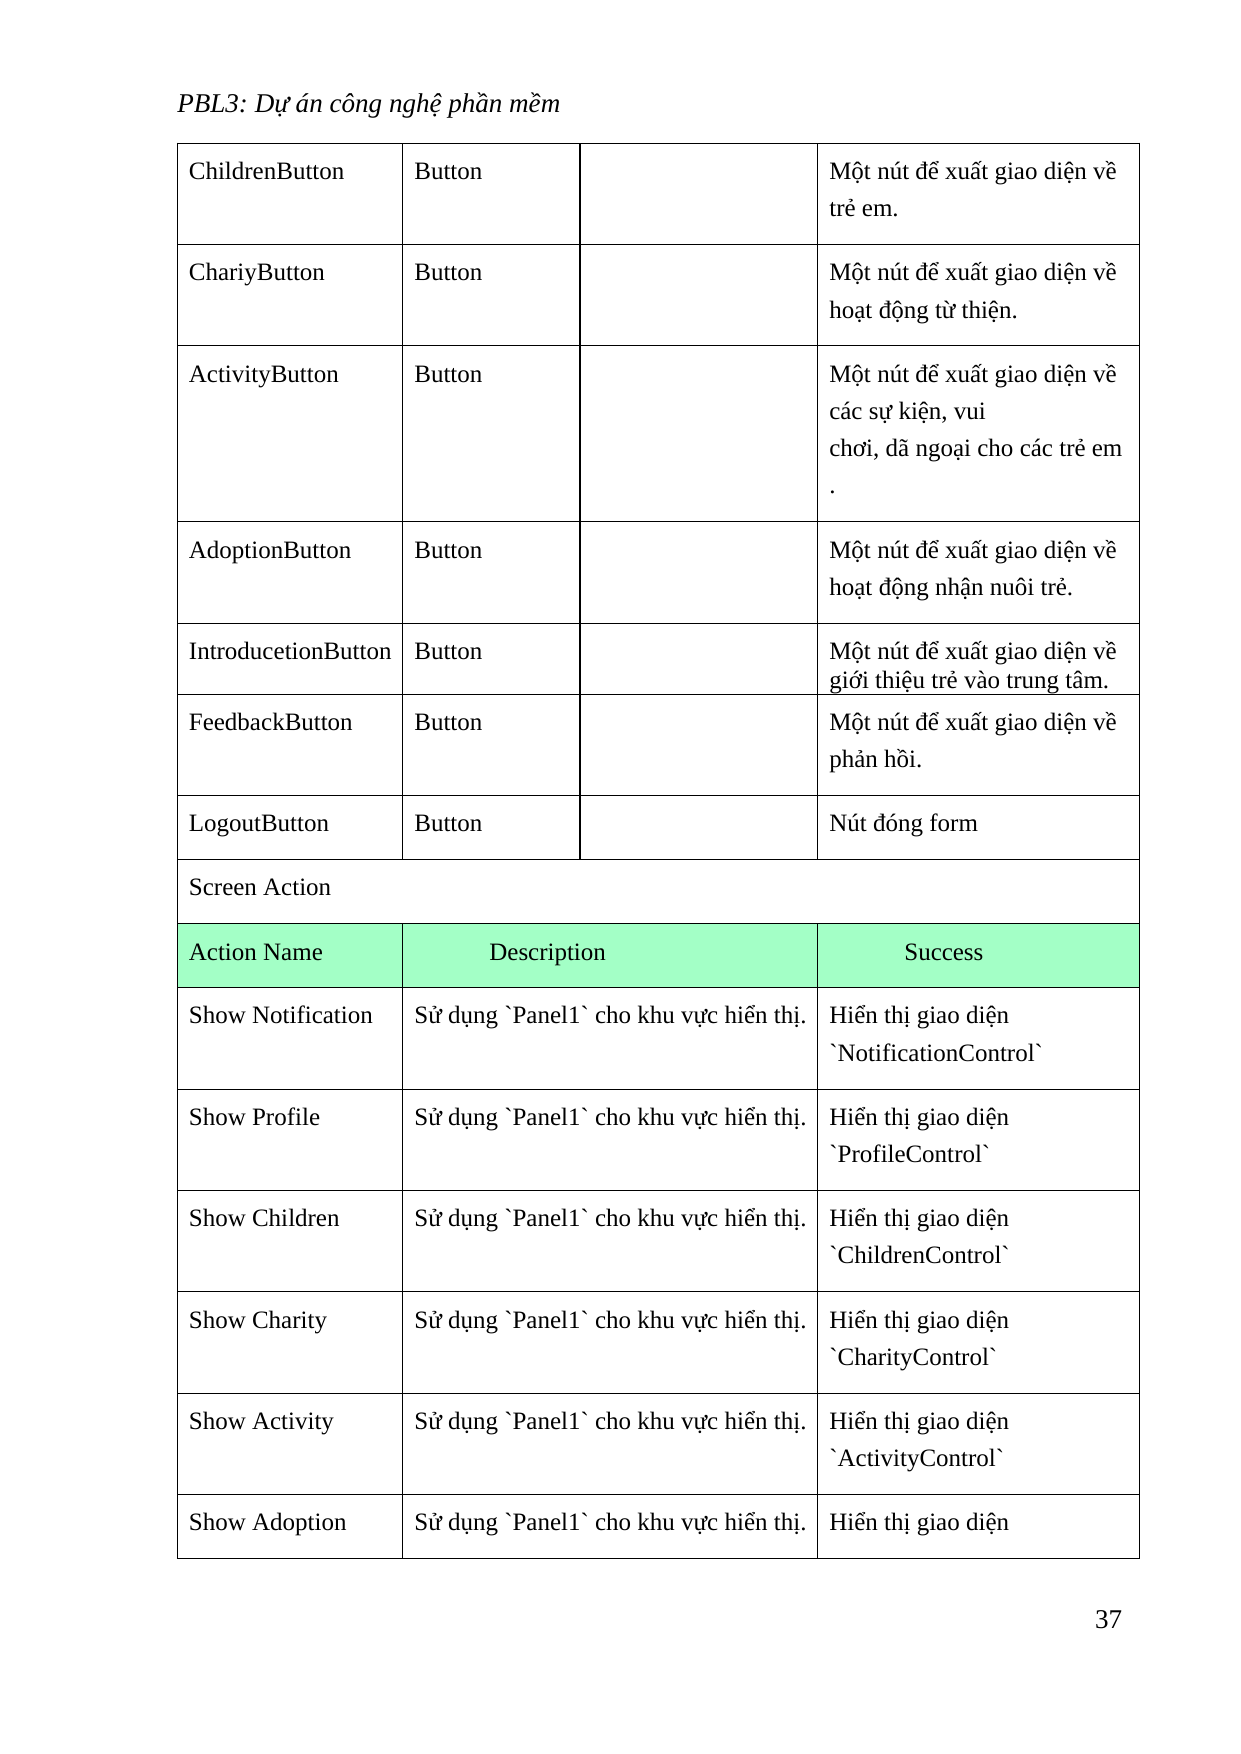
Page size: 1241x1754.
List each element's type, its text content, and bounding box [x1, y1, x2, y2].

table_cell Một nút để xuất giao diện về hoạt động từ thiện. [818, 245, 1139, 345]
table_cell ChildrenButton [178, 144, 402, 244]
table_cell Hiển thị giao diện `ProfileControl` [818, 1090, 1139, 1190]
table_cell Một nút để xuất giao diện về các sự kiện, vui chơi, dã ngoại cho các trẻ em. [818, 346, 1139, 521]
table_cell Button [403, 346, 579, 521]
table_cell Hiển thị giao diện `ActivityControl` [818, 1394, 1139, 1494]
table_cell Sử dụng `Panel1` cho khu vực hiển thị. [403, 1292, 817, 1392]
table_cell Một nút để xuất giao diện về trẻ em. [818, 144, 1139, 244]
table_cell Hiển thị giao diện `ChildrenControl` [818, 1191, 1139, 1291]
table_cell Nút đóng form [818, 796, 1139, 859]
table_cell [581, 796, 817, 859]
table_cell Hiển thị giao diện `NotificationControl` [818, 988, 1139, 1088]
table_cell Show Adoption [178, 1495, 402, 1558]
table_cell [581, 695, 817, 795]
table_cell Một nút để xuất giao diện về giới thiệu trẻ vào trung tâm. [818, 624, 1139, 693]
table_cell Success [818, 924, 1139, 987]
table_cell Show Profile [178, 1090, 402, 1190]
table_cell FeedbackButton [178, 695, 402, 795]
table_cell Button [403, 624, 579, 693]
table_cell Button [403, 522, 579, 622]
table_cell LogoutButton [178, 796, 402, 859]
table_cell [581, 624, 817, 693]
table_cell Button [403, 796, 579, 859]
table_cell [403, 1495, 817, 1558]
table_cell IntroducetionButton [178, 624, 402, 693]
table_cell Sử dụng `Panel1` cho khu vực hiển thị. [403, 988, 817, 1088]
table_cell [581, 245, 817, 345]
table_cell Show Charity [178, 1292, 402, 1392]
table_cell Description [403, 924, 817, 987]
table_cell Button [403, 144, 579, 244]
table_cell Screen Action [178, 860, 1139, 923]
table_cell Button [403, 245, 579, 345]
table_cell Sử dụng `Panel1` cho khu vực hiển thị. [403, 1191, 817, 1291]
table_cell ActivityButton [178, 346, 402, 521]
table_cell Hiển thị giao diện `CharityControl` [818, 1292, 1139, 1392]
table_cell AdoptionButton [178, 522, 402, 622]
table_cell Sử dụng `Panel1` cho khu vực hiển thị. [403, 1090, 817, 1190]
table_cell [818, 1495, 1139, 1558]
table_cell Show Children [178, 1191, 402, 1291]
table_cell Button [403, 695, 579, 795]
table_cell Action Name [178, 924, 402, 987]
table_cell [581, 144, 817, 244]
table_cell Một nút để xuất giao diện về hoạt động nhận nuôi trẻ. [818, 522, 1139, 622]
table_cell [581, 346, 817, 521]
table_cell Sử dụng `Panel1` cho khu vực hiển thị. [403, 1394, 817, 1494]
table_cell Một nút để xuất giao diện về phản hồi. [818, 695, 1139, 795]
table_cell ChariyButton [178, 245, 402, 345]
table_cell Show Notification [178, 988, 402, 1088]
table_cell Show Activity [178, 1394, 402, 1494]
table_cell [581, 522, 817, 622]
